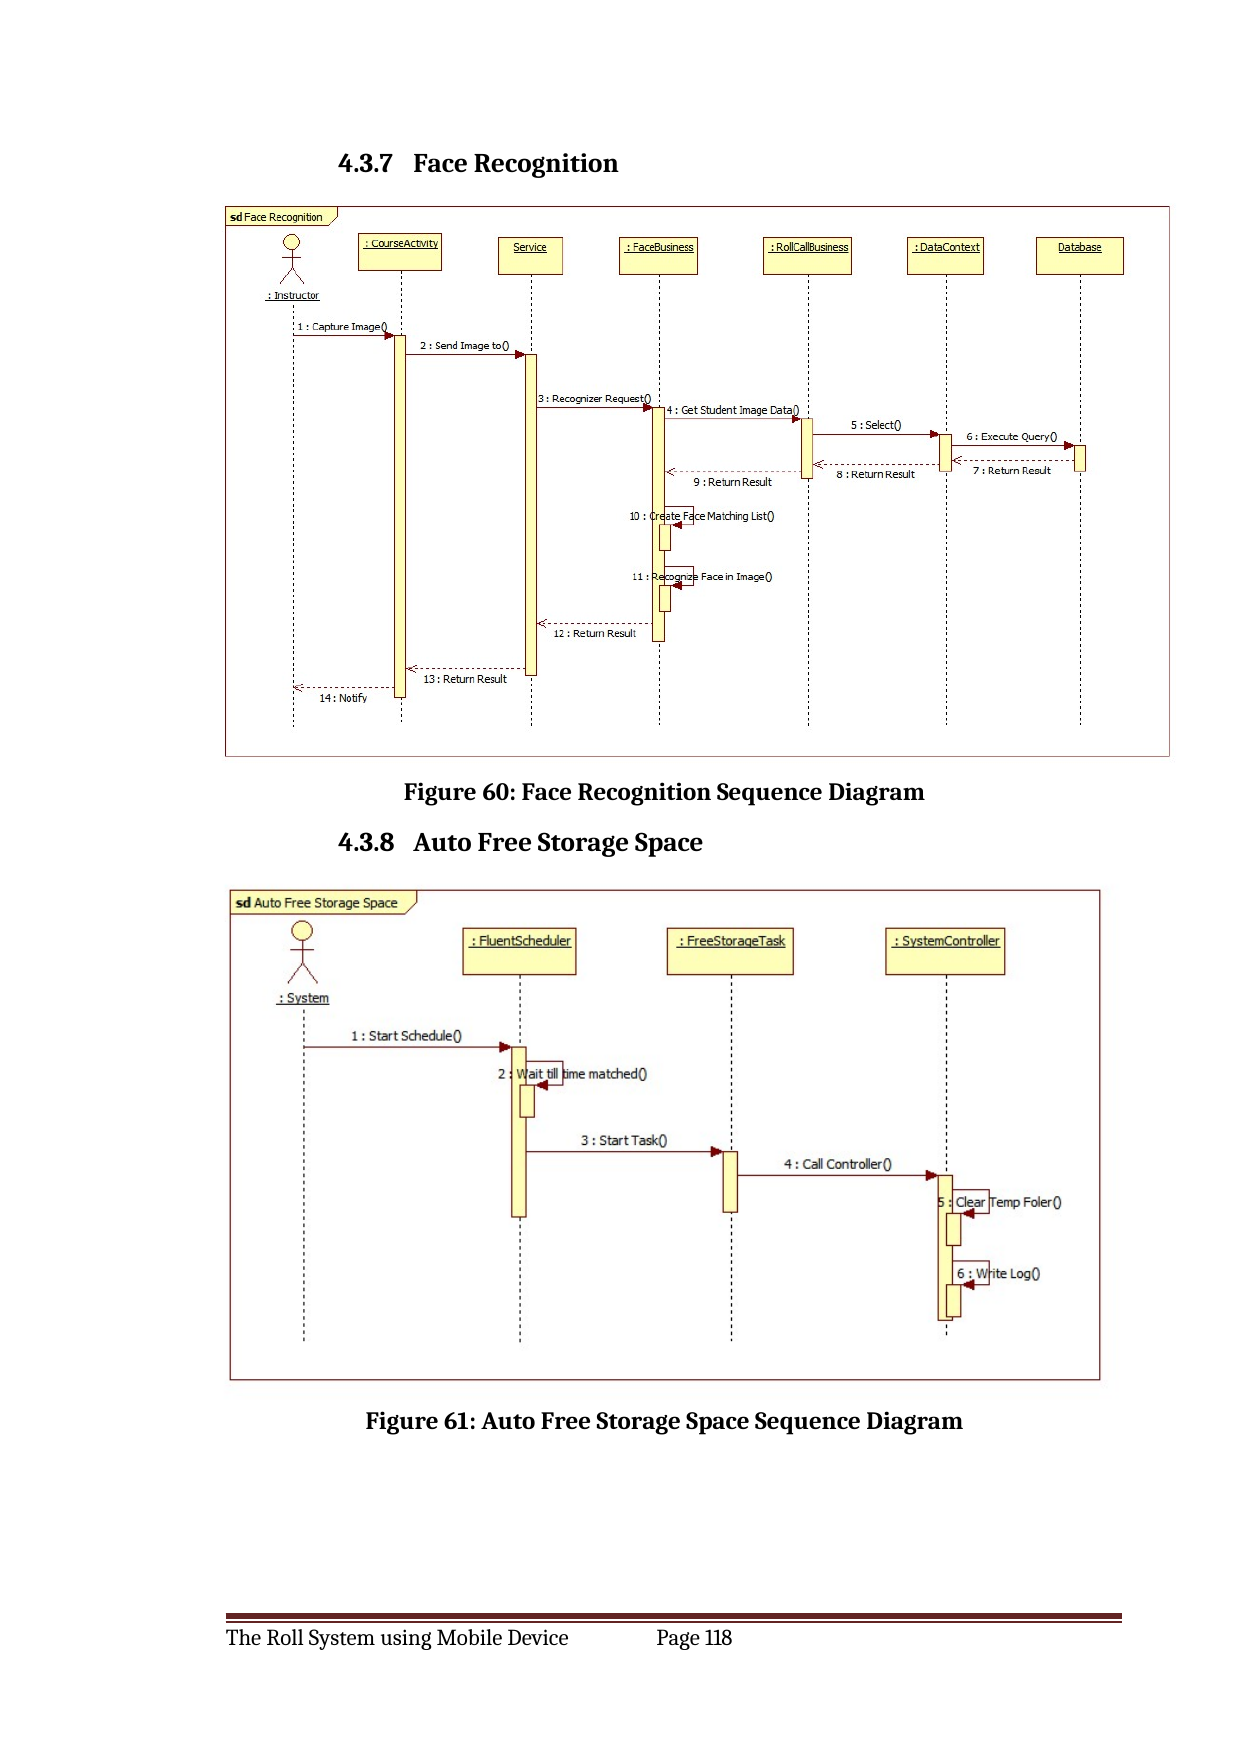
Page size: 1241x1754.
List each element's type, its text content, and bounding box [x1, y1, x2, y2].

text Figure 61: Auto Free Storage Space Sequence Diagram [207, 1407, 1122, 1436]
subtitle Face Recognition [338, 148, 1122, 179]
subtitle Auto Free Storage Space [338, 827, 1122, 858]
picture [206, 866, 1123, 1403]
text Figure 60: Face Recognition Sequence Diagram [207, 778, 1122, 806]
picture [206, 187, 1187, 774]
